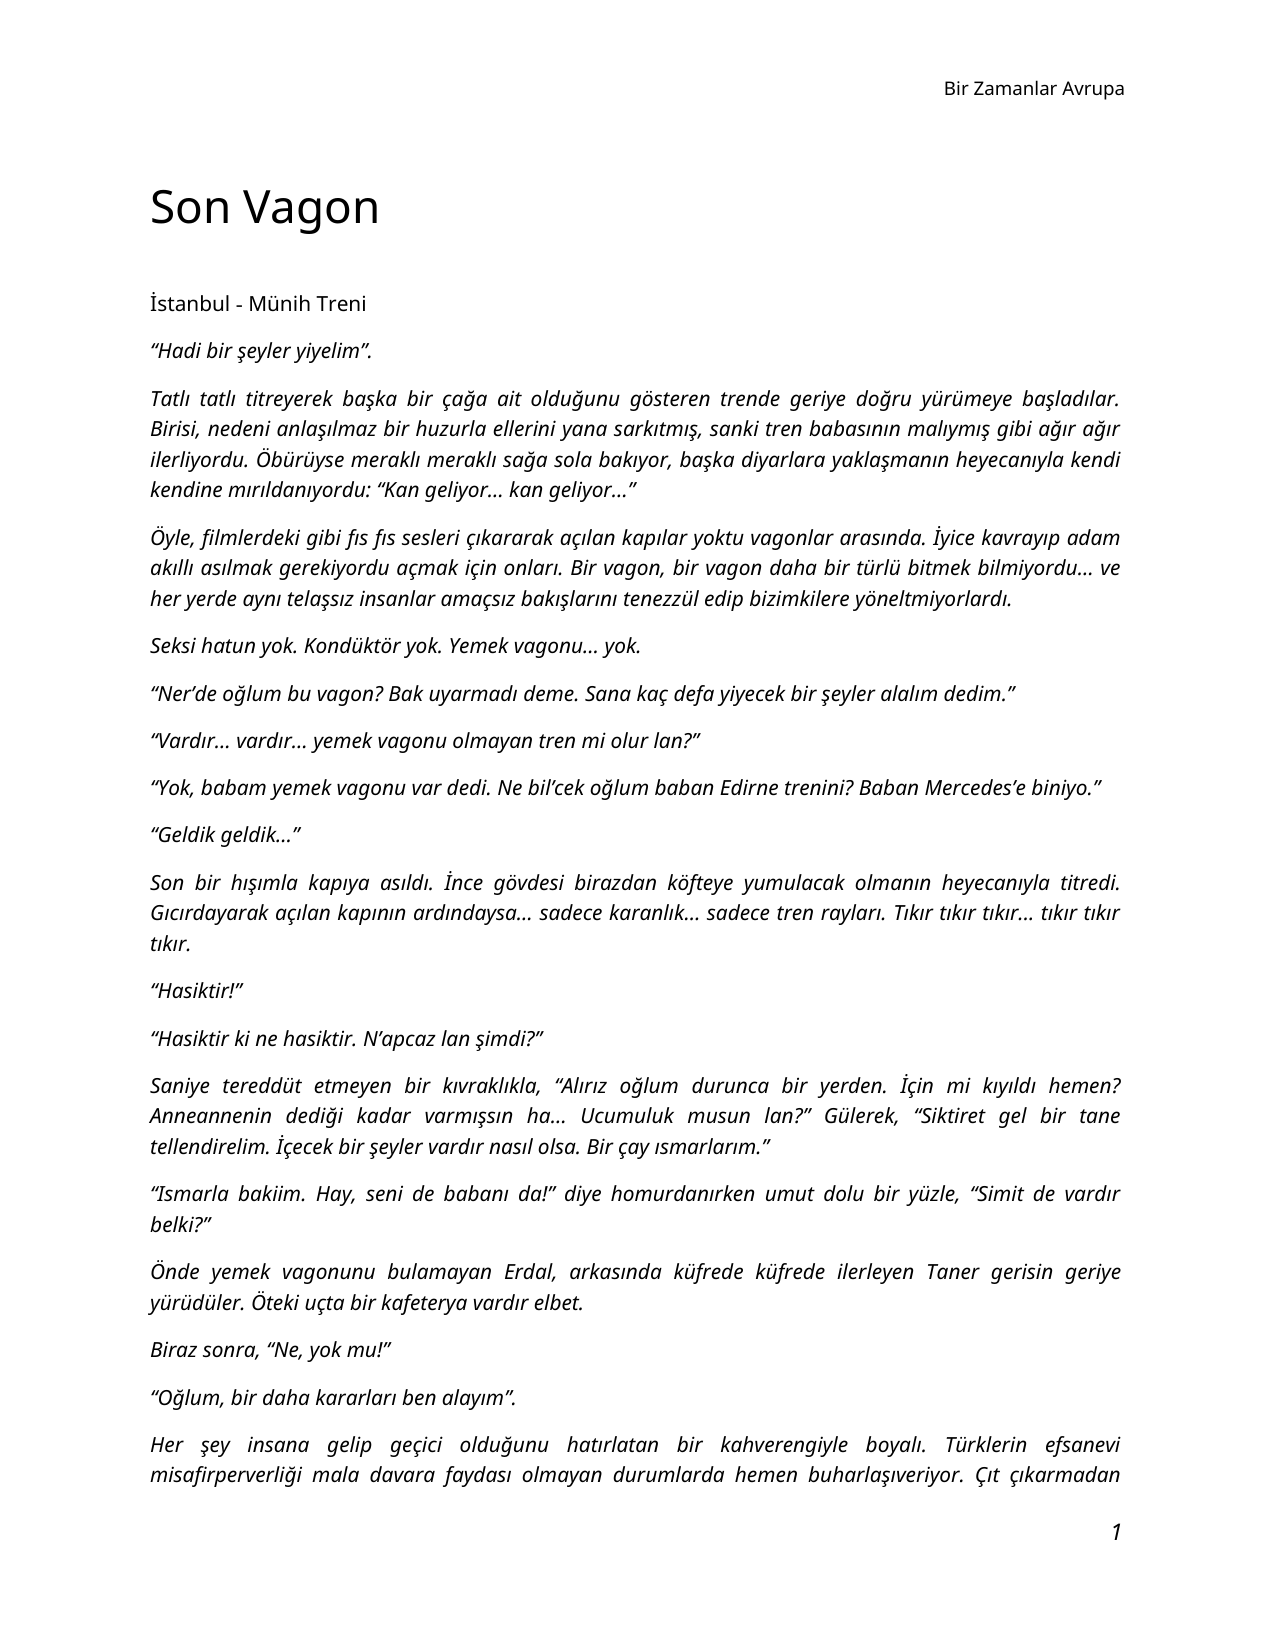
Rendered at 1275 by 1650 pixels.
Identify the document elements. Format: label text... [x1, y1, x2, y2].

text “Ner’de oğlum bu vagon? Bak uyarmadı deme. Sana kaç defa yiyecek bir şeyler alalım dedim.” [150, 679, 1125, 707]
text “Yok, babam yemek vagonu var dedi. Ne bil’cek oğlum baban Edirne trenini? Baban Mercedes’e biniyo.” [150, 773, 1125, 802]
text Öyle, filmlerdeki gibi fıs fıs sesleri çıkararak açılan kapılar yoktu vagonlar arasında. İyice kavrayıp adam akıllı asılmak gerekiyordu açmak için onları. Bir vagon, bir vagon daha bir türlü bitmek bilmiyordu… ve her yerde aynı telaşsız insanlar amaçsız bakışlarını tenezzül edip bizimkilere yöneltmiyorlardı. [150, 523, 1125, 613]
text Tatlı tatlı titreyerek başka bir çağa ait olduğunu gösteren trende geriye doğru yürümeye başladılar. Birisi, nedeni anlaşılmaz bir huzurla ellerini yana sarkıtmış, sanki tren babasının malıymış gibi ağır ağır ilerliyordu. Öbürüyse meraklı meraklı sağa sola bakıyor, başka diyarlara yaklaşmanın heyecanıyla kendi kendine mırıldanıyordu: “Kan geliyor… kan geliyor…” [150, 384, 1125, 504]
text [150, 1430, 1125, 1489]
text “Oğlum, bir daha kararları ben alayım”. [150, 1383, 1125, 1411]
text “Hasiktir!” [150, 976, 1125, 1005]
text Seksi hatun yok. Kondüktör yok. Yemek vagonu… yok. [150, 631, 1125, 660]
text “Geldik geldik…” [150, 821, 1125, 849]
text “Hasiktir ki ne hasiktir. N’apcaz lan şimdi?” [150, 1024, 1125, 1052]
text Biraz sonra, “Ne, yok mu!” [150, 1335, 1125, 1364]
text “Hadi bir şeyler yiyelim”. [150, 336, 1125, 365]
text Son bir hışımla kapıya asıldı. İnce gövdesi birazdan köfteye yumulacak olmanın heyecanıyla titredi. Gıcırdayarak açılan kapının ardındaysa… sadece karanlık… sadece tren rayları. Tıkır tıkır tıkır... tıkır tıkır tıkır. [150, 868, 1125, 958]
text İstanbul - Münih Treni [150, 289, 1125, 318]
text “Vardır… vardır… yemek vagonu olmayan tren mi olur lan?” [150, 726, 1125, 754]
text “Ismarla bakiim. Hay, seni de babanı da!” diye homurdanırken umut dolu bir yüzle, “Simit de vardır belki?” [150, 1179, 1125, 1239]
text Saniye tereddüt etmeyen bir kıvraklıkla, “Alırız oğlum durunca bir yerden. İçin mi kıyıldı hemen? Anneannenin dediği kadar varmışsın ha… Ucumuluk musun lan?” Gülerek, “Siktiret gel bir tane tellendirelim. İçecek bir şeyler vardır nasıl olsa. Bir çay ısmarlarım.” [150, 1071, 1125, 1161]
title Son Vagon [150, 175, 1125, 237]
text Önde yemek vagonunu bulamayan Erdal, arkasında küfrede küfrede ilerleyen Taner gerisin geriye yürüdüler. Öteki uçta bir kafeterya vardır elbet. [150, 1257, 1125, 1317]
